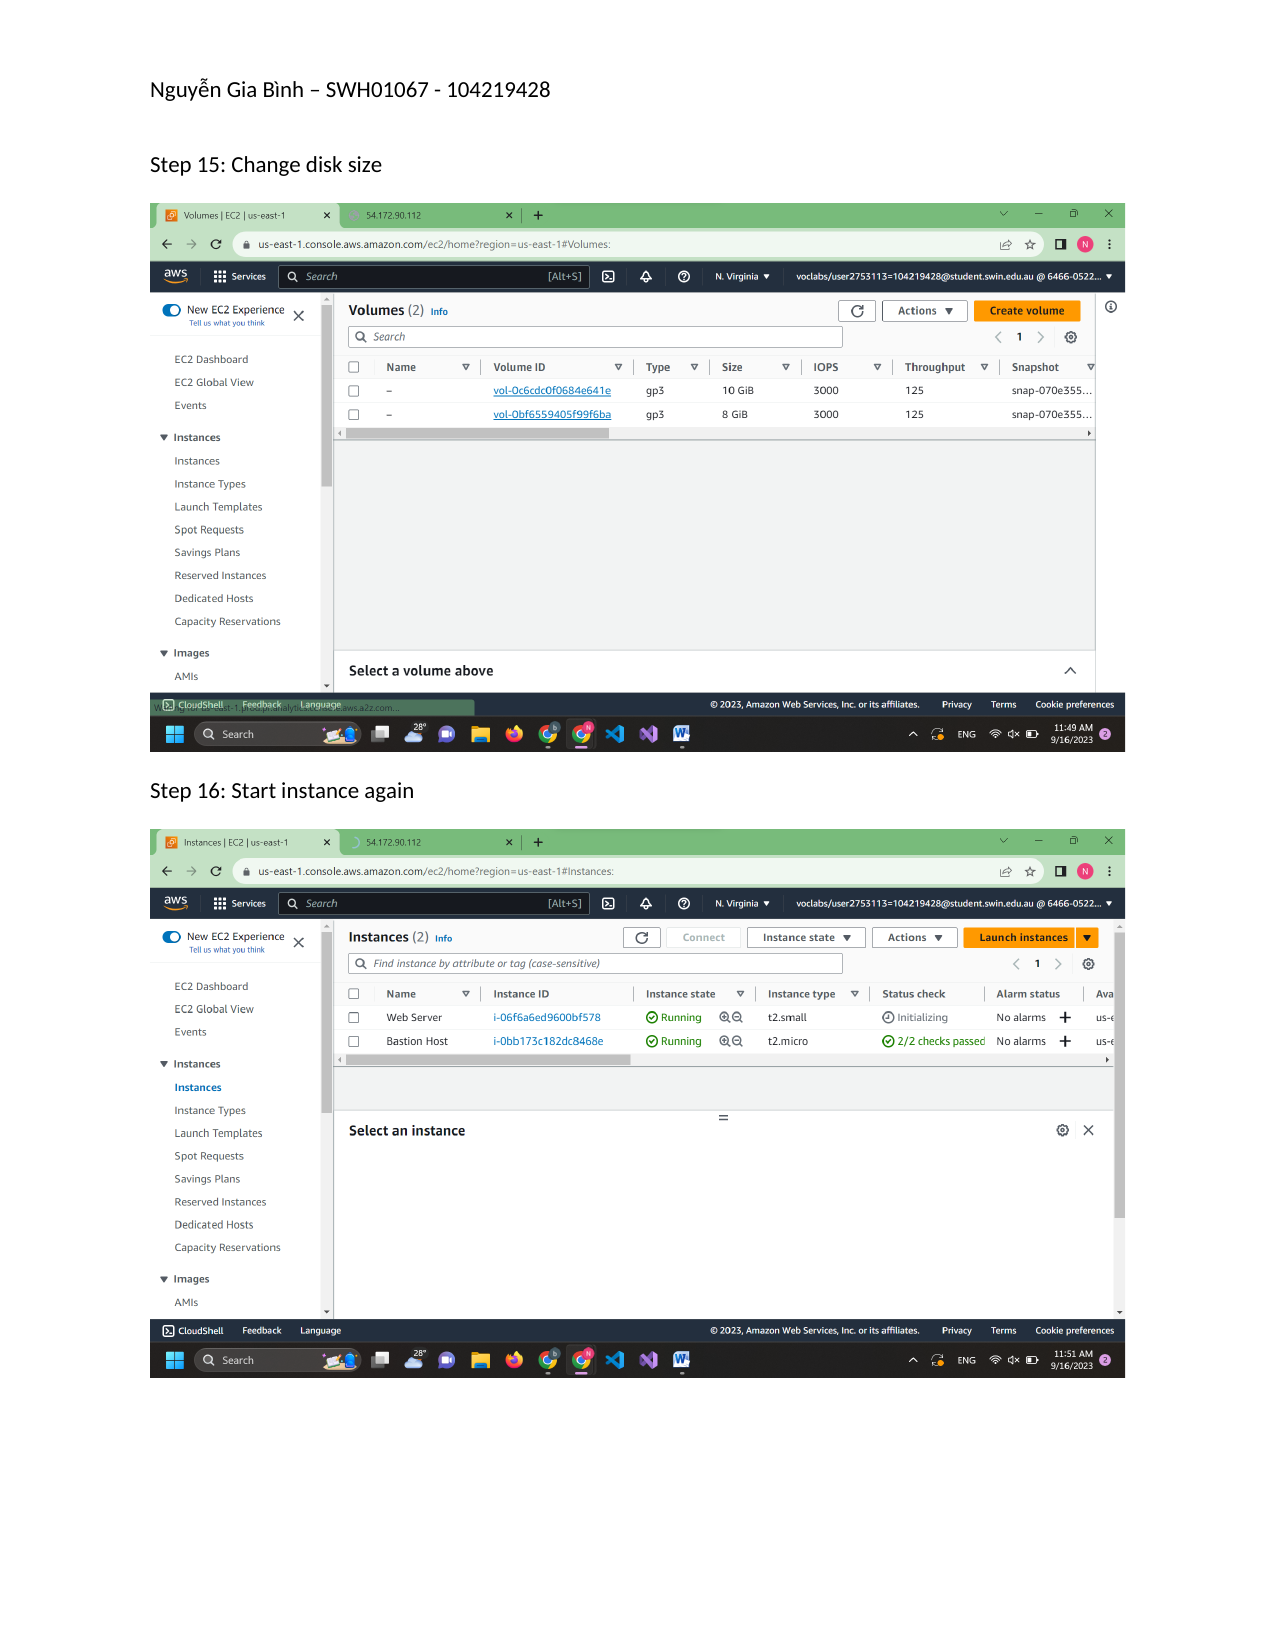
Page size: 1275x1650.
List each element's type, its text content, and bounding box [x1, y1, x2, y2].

text Step 15: Change disk size [150, 150, 1125, 178]
text Step 16: Start instance again [150, 776, 1125, 804]
picture [150, 829, 1125, 1378]
picture [150, 203, 1125, 752]
